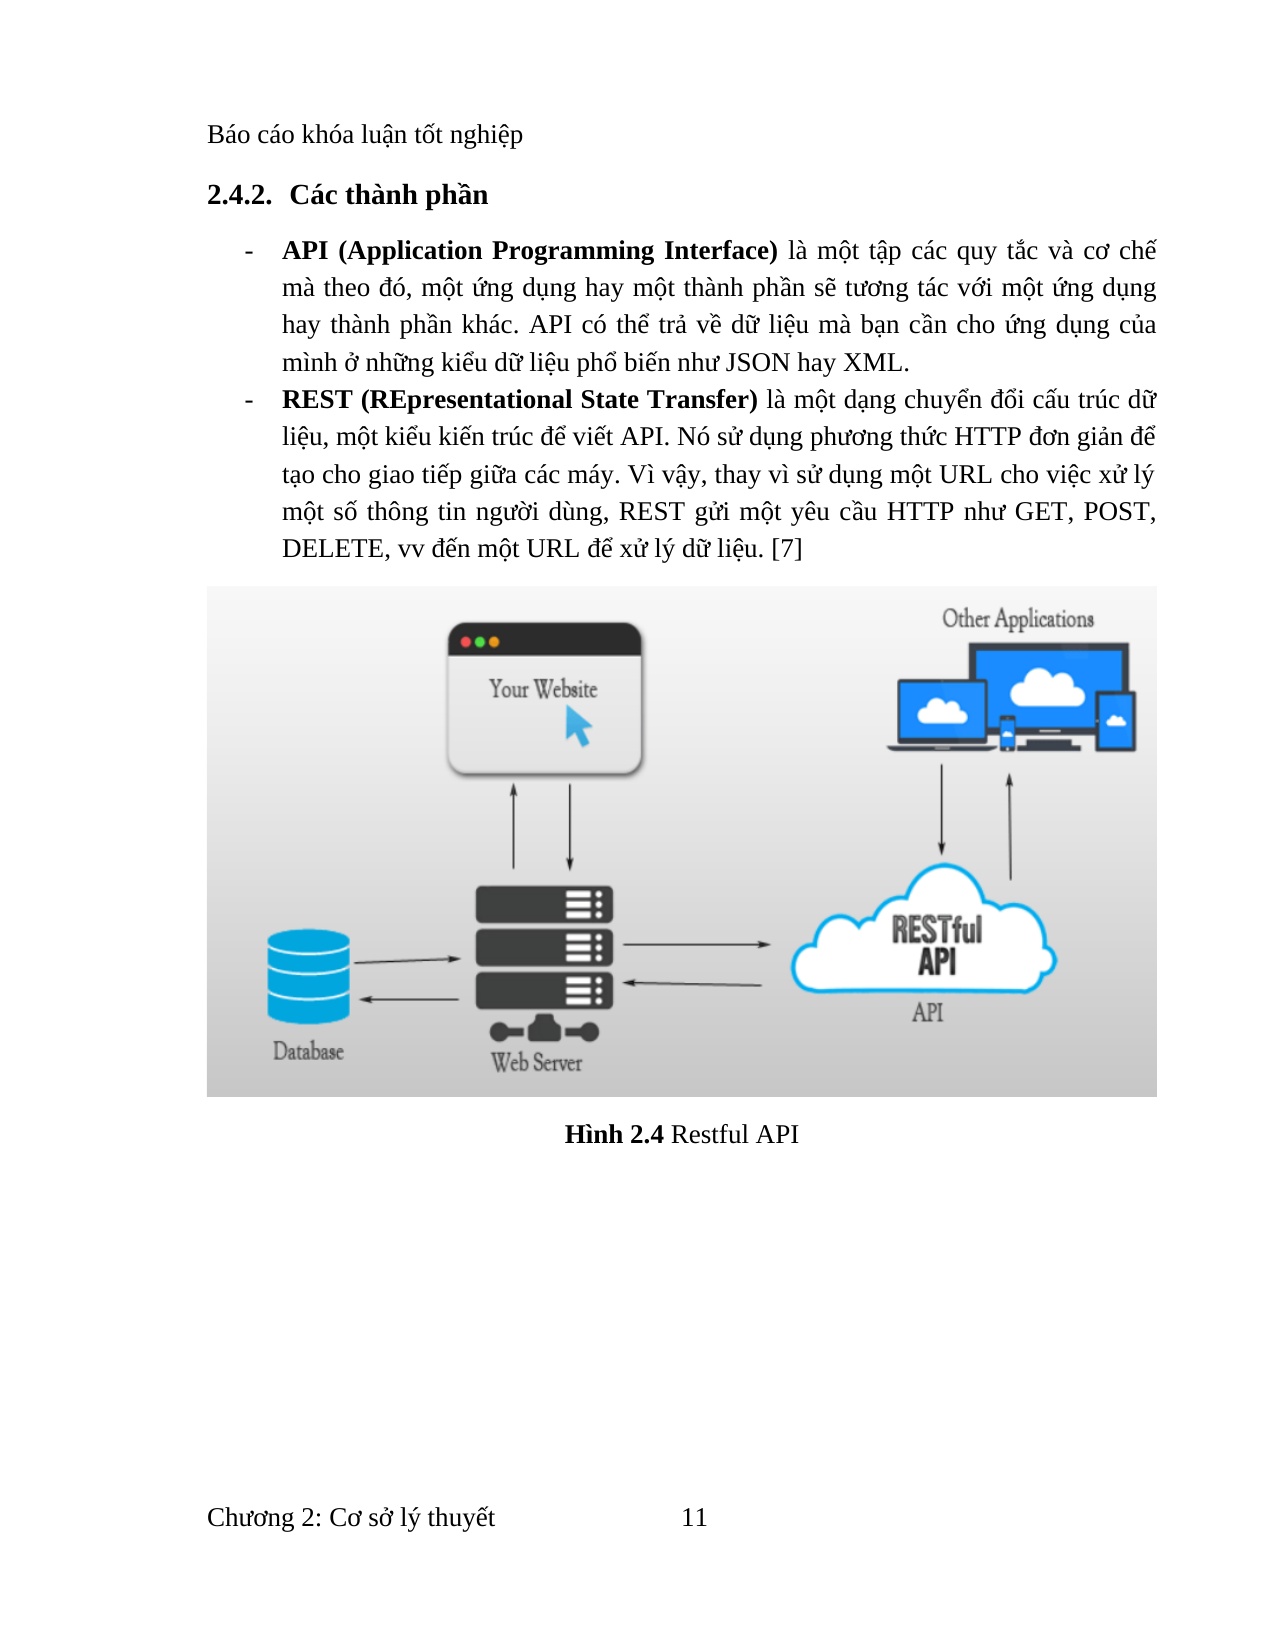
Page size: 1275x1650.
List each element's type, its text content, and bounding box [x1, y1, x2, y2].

subtitle Các thành phần [207, 177, 1157, 211]
list API (Application Programming Interface) là một tập các quy tắc và cơ chế mà theo đó, một ứng dụng hay một thành phần sẽ tương tác với một ứng dụng hay thành phần khác. API có thể trả về dữ liệu mà bạn cần cho ứng dụng của mình ở những kiểu dữ liệu phổ biến như JSON hay XML. [244, 234, 1157, 377]
list REST (REpresentational State Transfer) là một dạng chuyển đổi cấu trúc dữ liệu, một kiểu kiến trúc để viết API. Nó sử dụng phương thức HTTP đơn giản để tạo cho giao tiếp giữa các máy. Vì vậy, thay vì sử dụng một URL cho việc xử lý một số thông tin người dùng, REST gửi một yêu cầu HTTP như GET, POST, DELETE, vv đến một URL để xử lý dữ liệu. [7] [244, 383, 1157, 563]
text Hình 2.4 Restful API [207, 1118, 1157, 1149]
picture [206, 586, 1157, 1097]
